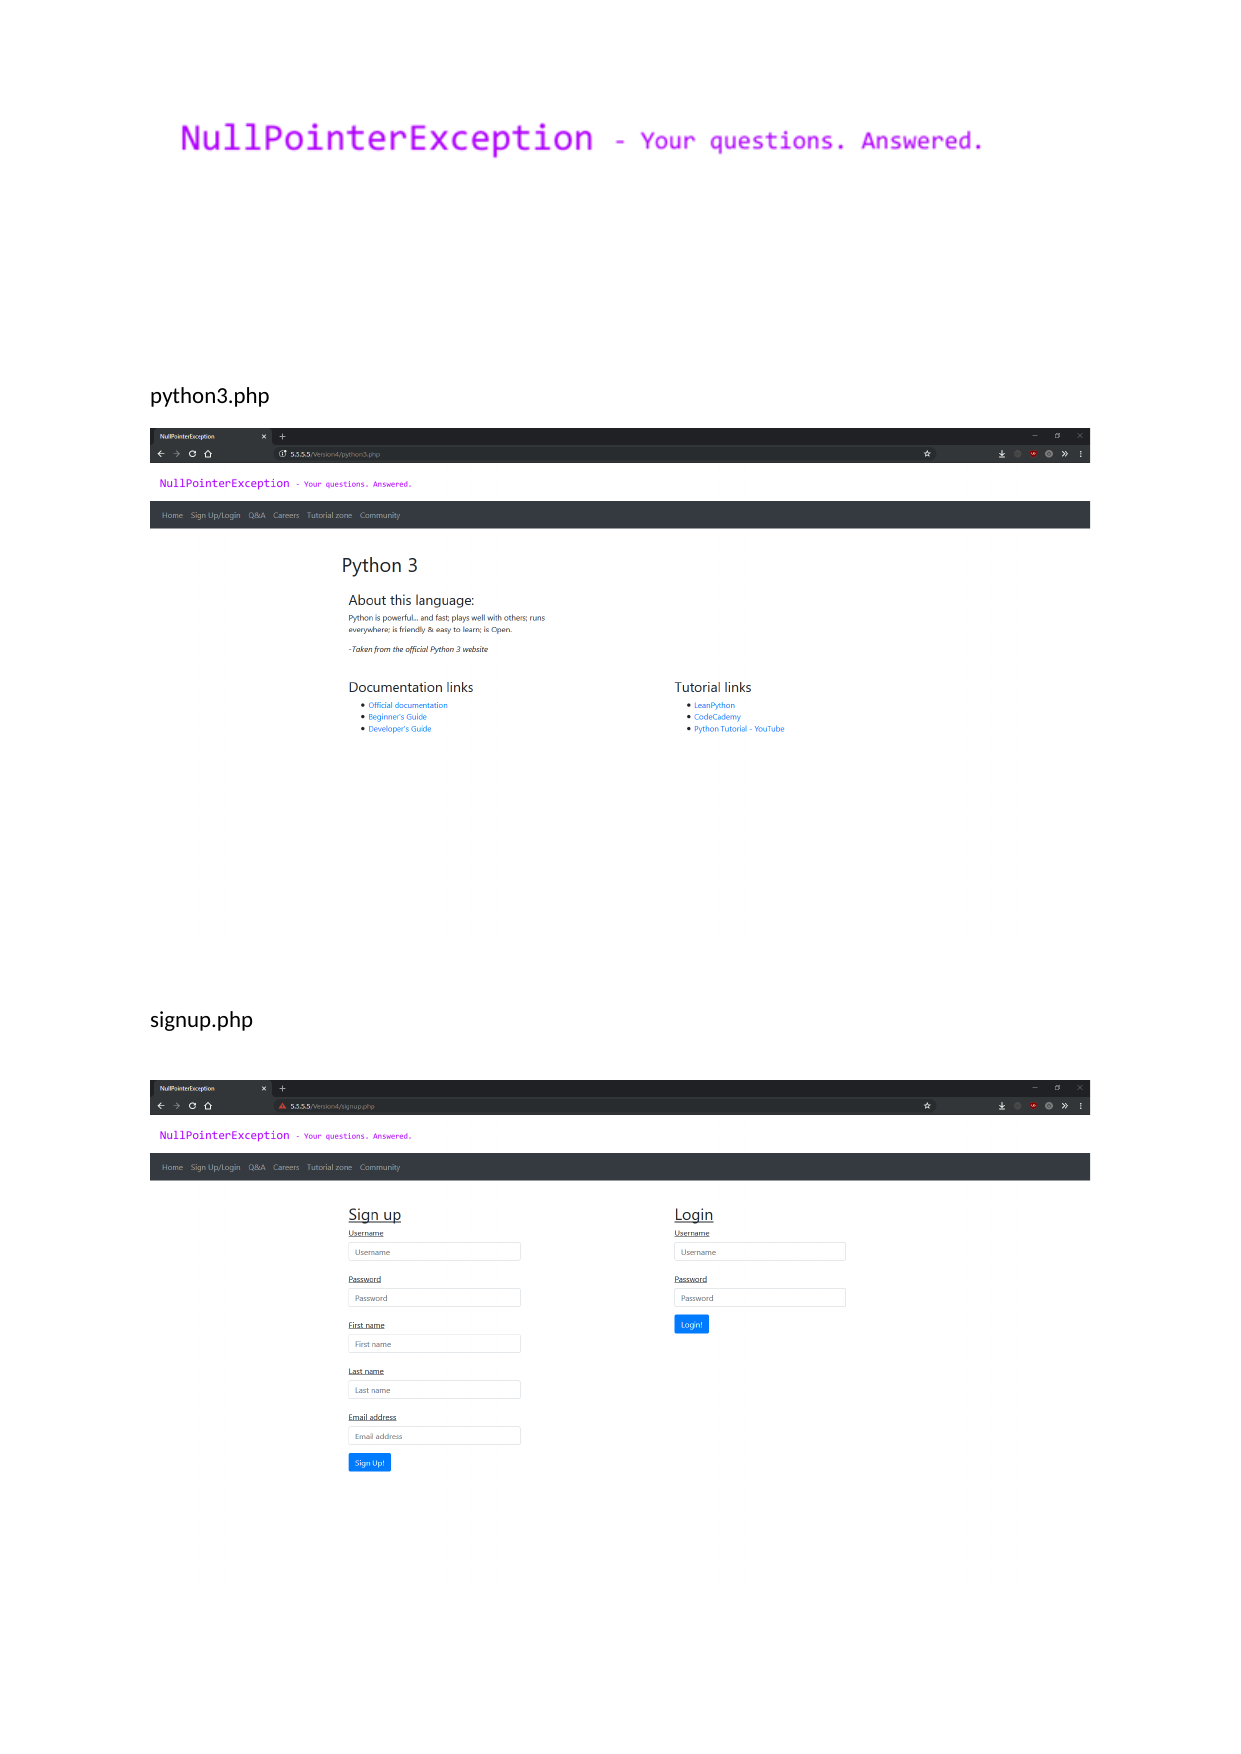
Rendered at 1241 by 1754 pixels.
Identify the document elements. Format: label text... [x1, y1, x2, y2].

picture [150, 1080, 1091, 1590]
picture [150, 73, 1091, 194]
text signup.php [150, 1006, 1090, 1034]
text python3.php [150, 381, 1090, 409]
picture [150, 428, 1091, 938]
